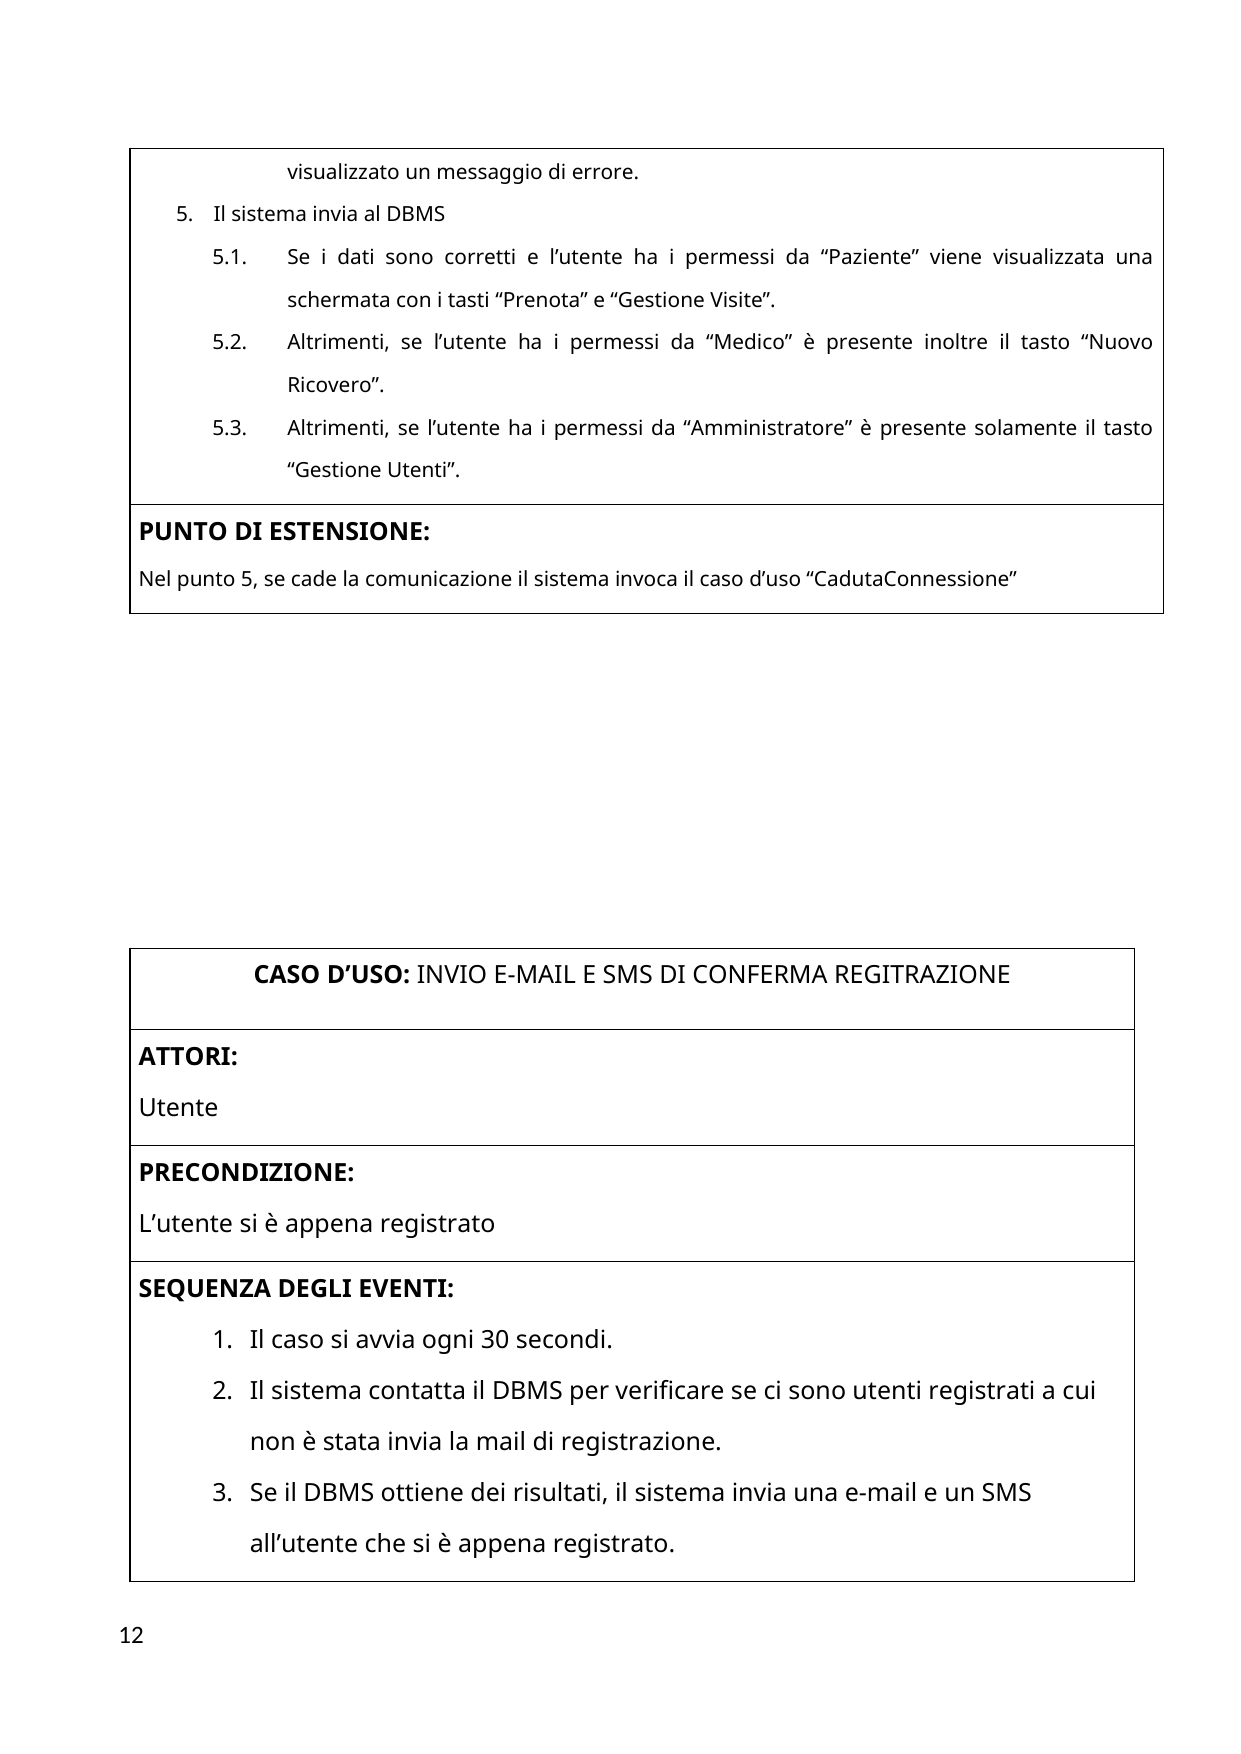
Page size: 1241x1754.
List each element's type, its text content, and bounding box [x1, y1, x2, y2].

table_cell SEQUENZA DEGLI EVENTI: Il caso si avvia ogni 30 secondi. Il sistema contatta il DBMS per verificare se ci sono utenti registrati a cui non è stata invia la mail di registrazione. Se il DBMS ottiene dei risultati, il sistema invia una e-mail e un SMS all’utente che si è appena registrato. [131, 1262, 1134, 1581]
table_cell PRECONDIZIONE: L’utente si è appena registrato [131, 1146, 1134, 1261]
table_header CASO D’USO: INVIO E-MAIL E SMS DI CONFERMA REGITRAZIONE [131, 949, 1134, 1029]
table_cell ATTORI: Utente [131, 1030, 1134, 1145]
table_cell PUNTO DI ESTENSIONE: Nel punto 5, se cade la comunicazione il sistema invoca il caso d’uso “CadutaConnessione” [131, 505, 1163, 613]
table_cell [131, 149, 1163, 504]
